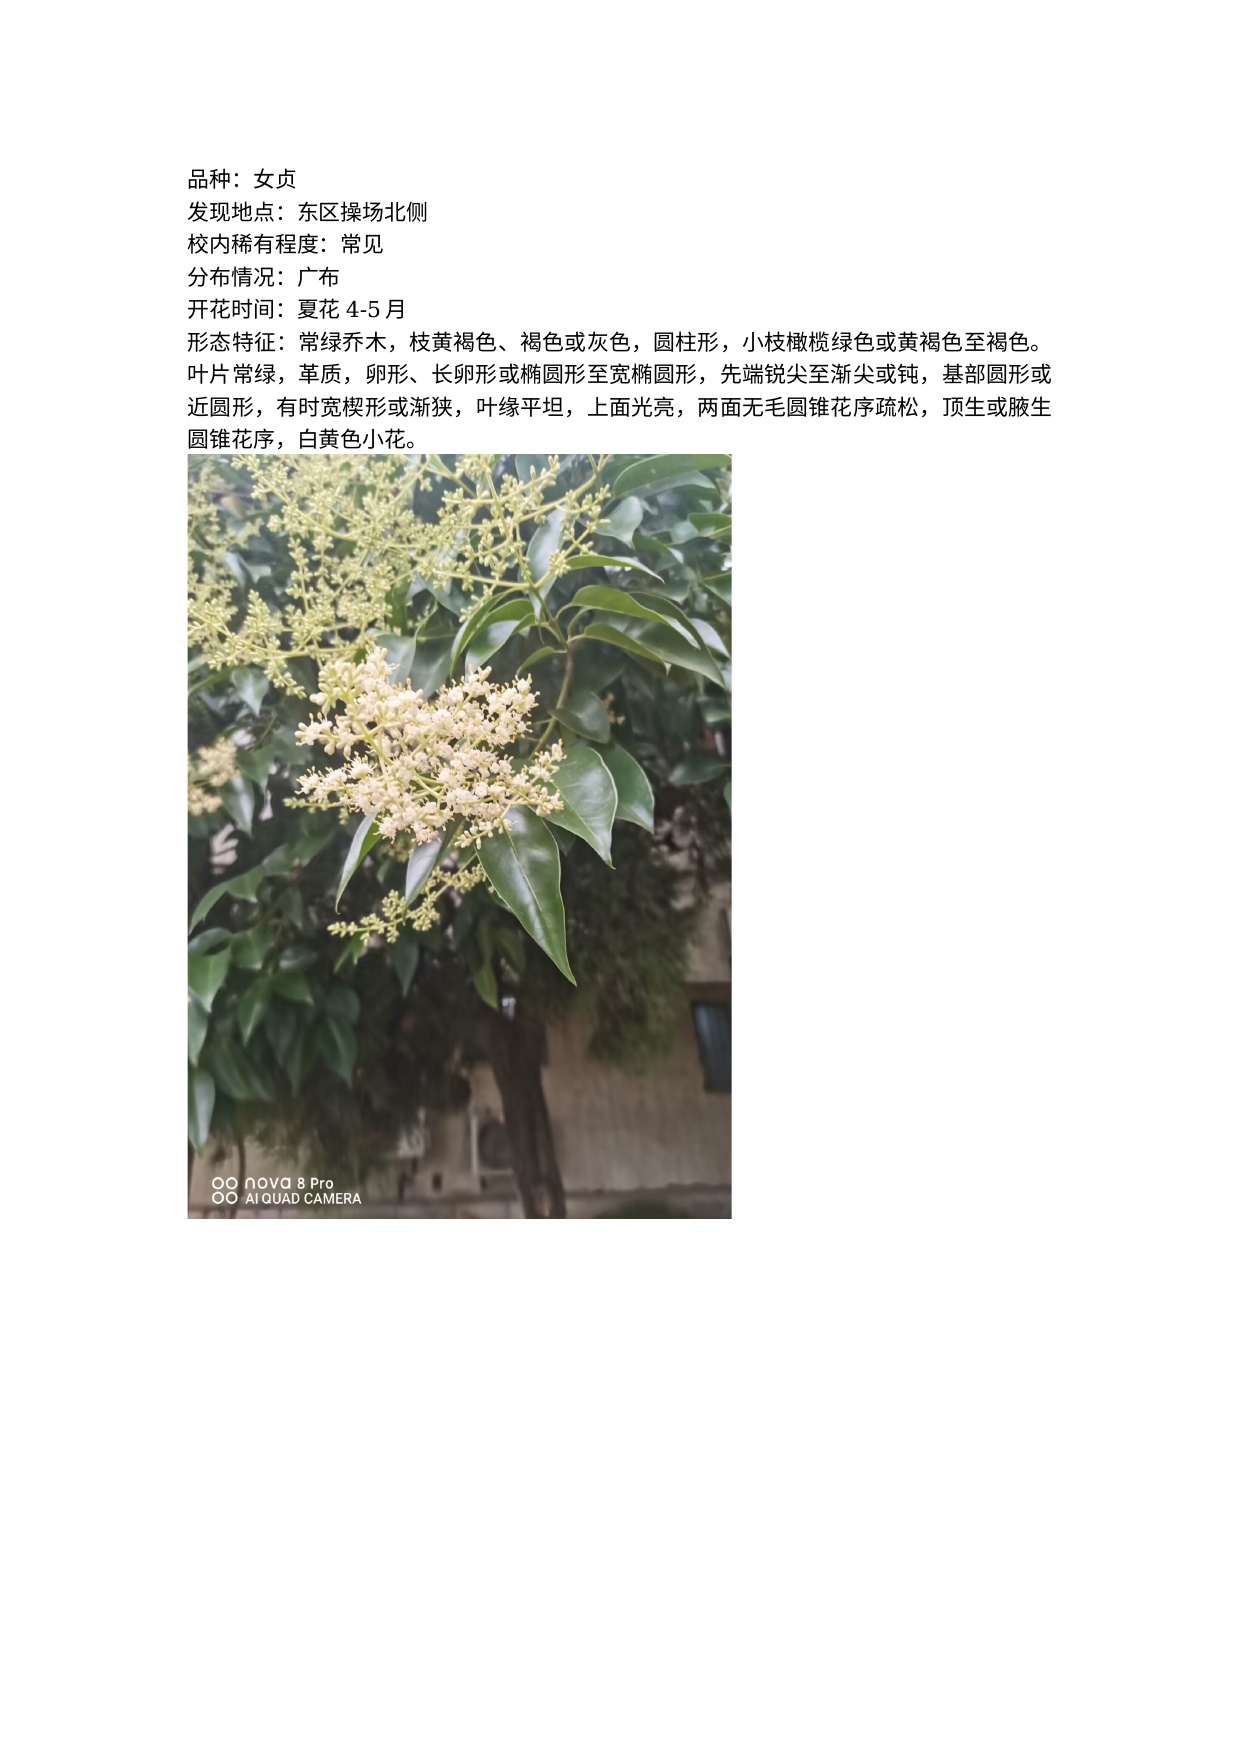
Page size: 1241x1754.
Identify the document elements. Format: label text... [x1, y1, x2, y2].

picture [187, 454, 732, 1219]
text 开花时间：夏花 4-5月 [187, 292, 1053, 324]
text 发现地点：东区操场北侧 [187, 194, 1053, 227]
text 形态特征：常绿乔木，枝黄褐色、褐色或灰色，圆柱形，小枝橄榄绿色或黄褐色至褐色。叶片常绿，革质，卵形、长卵形或椭圆形至宽椭圆形，先端锐尖至渐尖或钝，基部圆形或近圆形，有时宽楔形或渐狭，叶缘平坦，上面光亮，两面无毛圆锥花序疏松，顶生或腋生。圆锥花序，白黄色小花。 [187, 324, 1053, 454]
text 校内稀有程度：常见 [187, 227, 1053, 259]
text 品种：女贞 [187, 162, 1053, 194]
text 分布情况：广布 [187, 259, 1053, 292]
